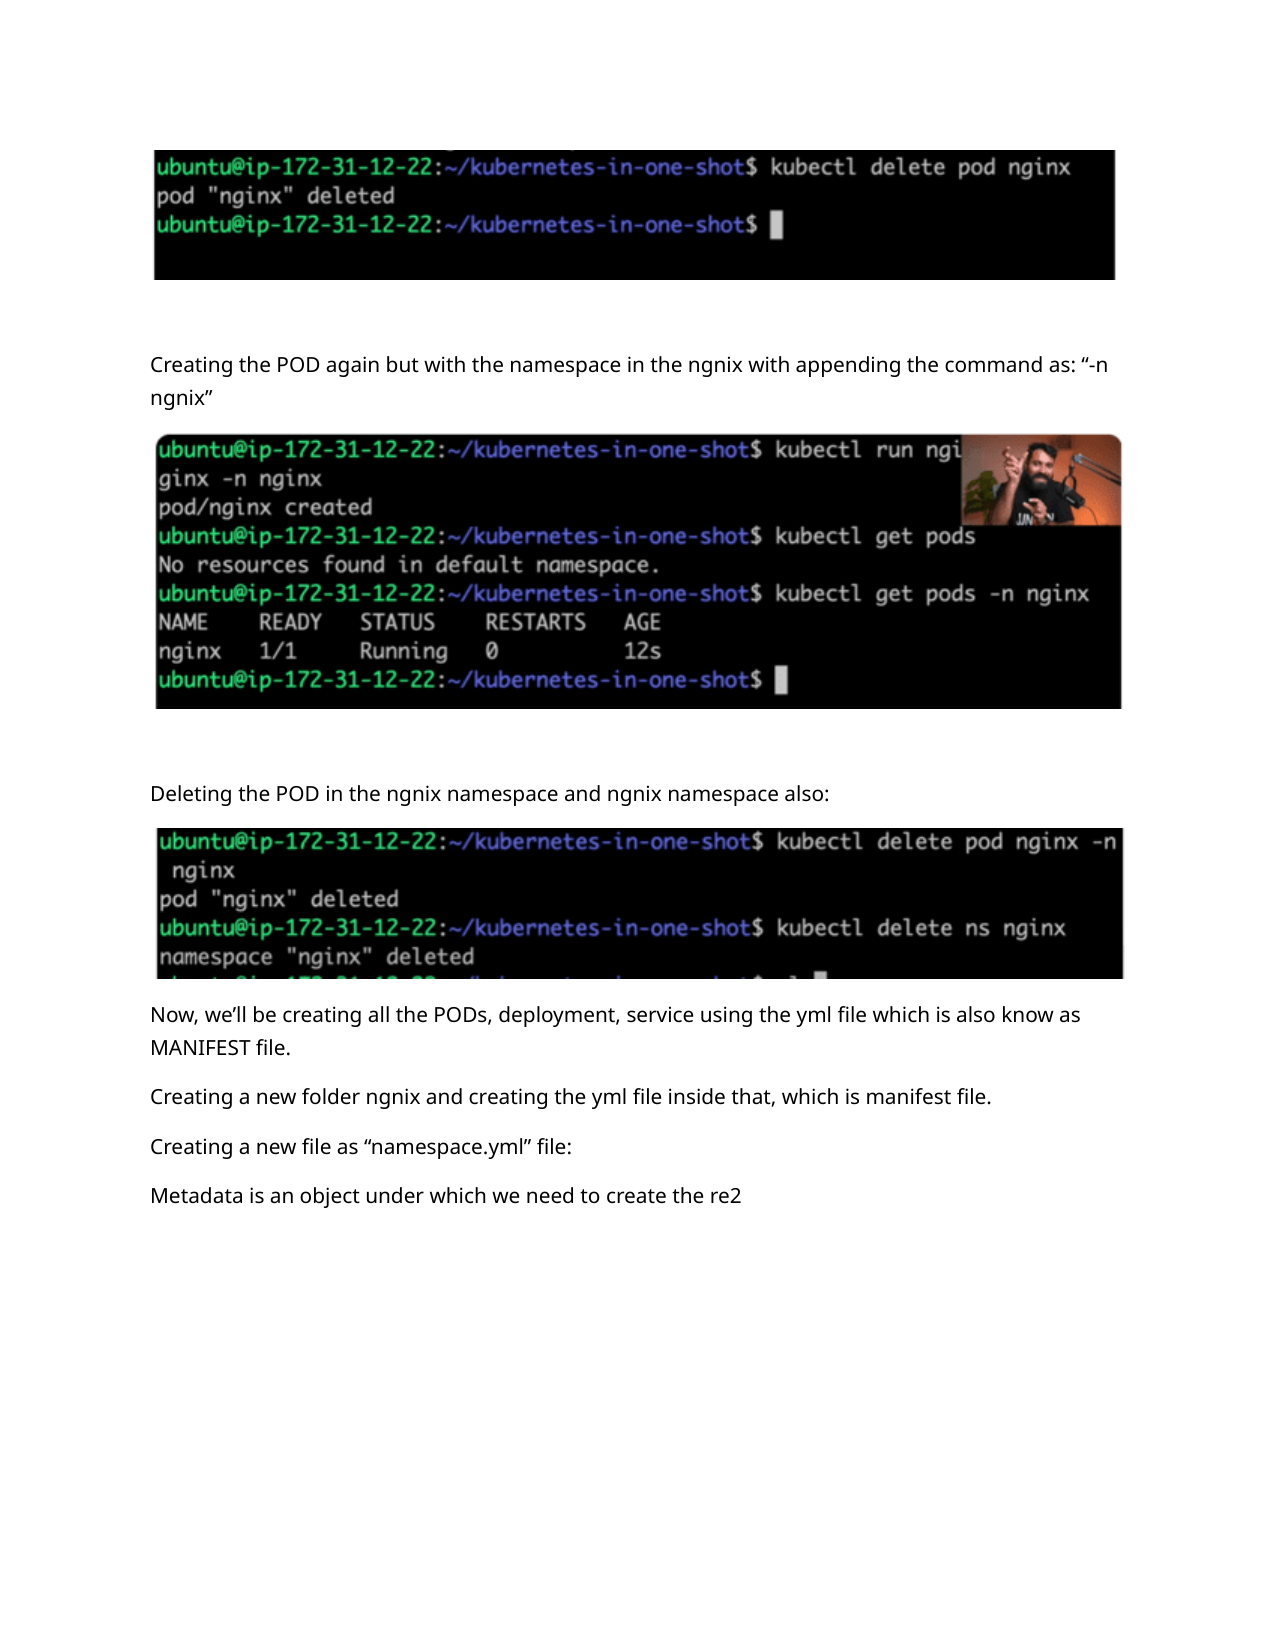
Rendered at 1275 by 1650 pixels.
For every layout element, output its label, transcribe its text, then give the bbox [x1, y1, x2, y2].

text Creating a new folder ngnix and creating the yml file inside that, which is manifest file. [150, 1082, 1125, 1111]
picture [150, 828, 1125, 979]
picture [150, 432, 1125, 709]
text Creating a new file as “namespace.yml” file: [150, 1132, 1125, 1160]
text Creating the POD again but with the namespace in the ngnix with appending the command as: “-n ngnix” [150, 351, 1125, 412]
text Deleting the POD in the ngnix namespace and ngnix namespace also: [150, 779, 1125, 808]
text Metadata is an object under which we need to create the re2 [150, 1181, 1125, 1209]
text Now, we’ll be creating all the PODs, deployment, service using the yml file which is also know as MANIFEST file. [150, 1001, 1125, 1062]
picture [150, 150, 1125, 280]
